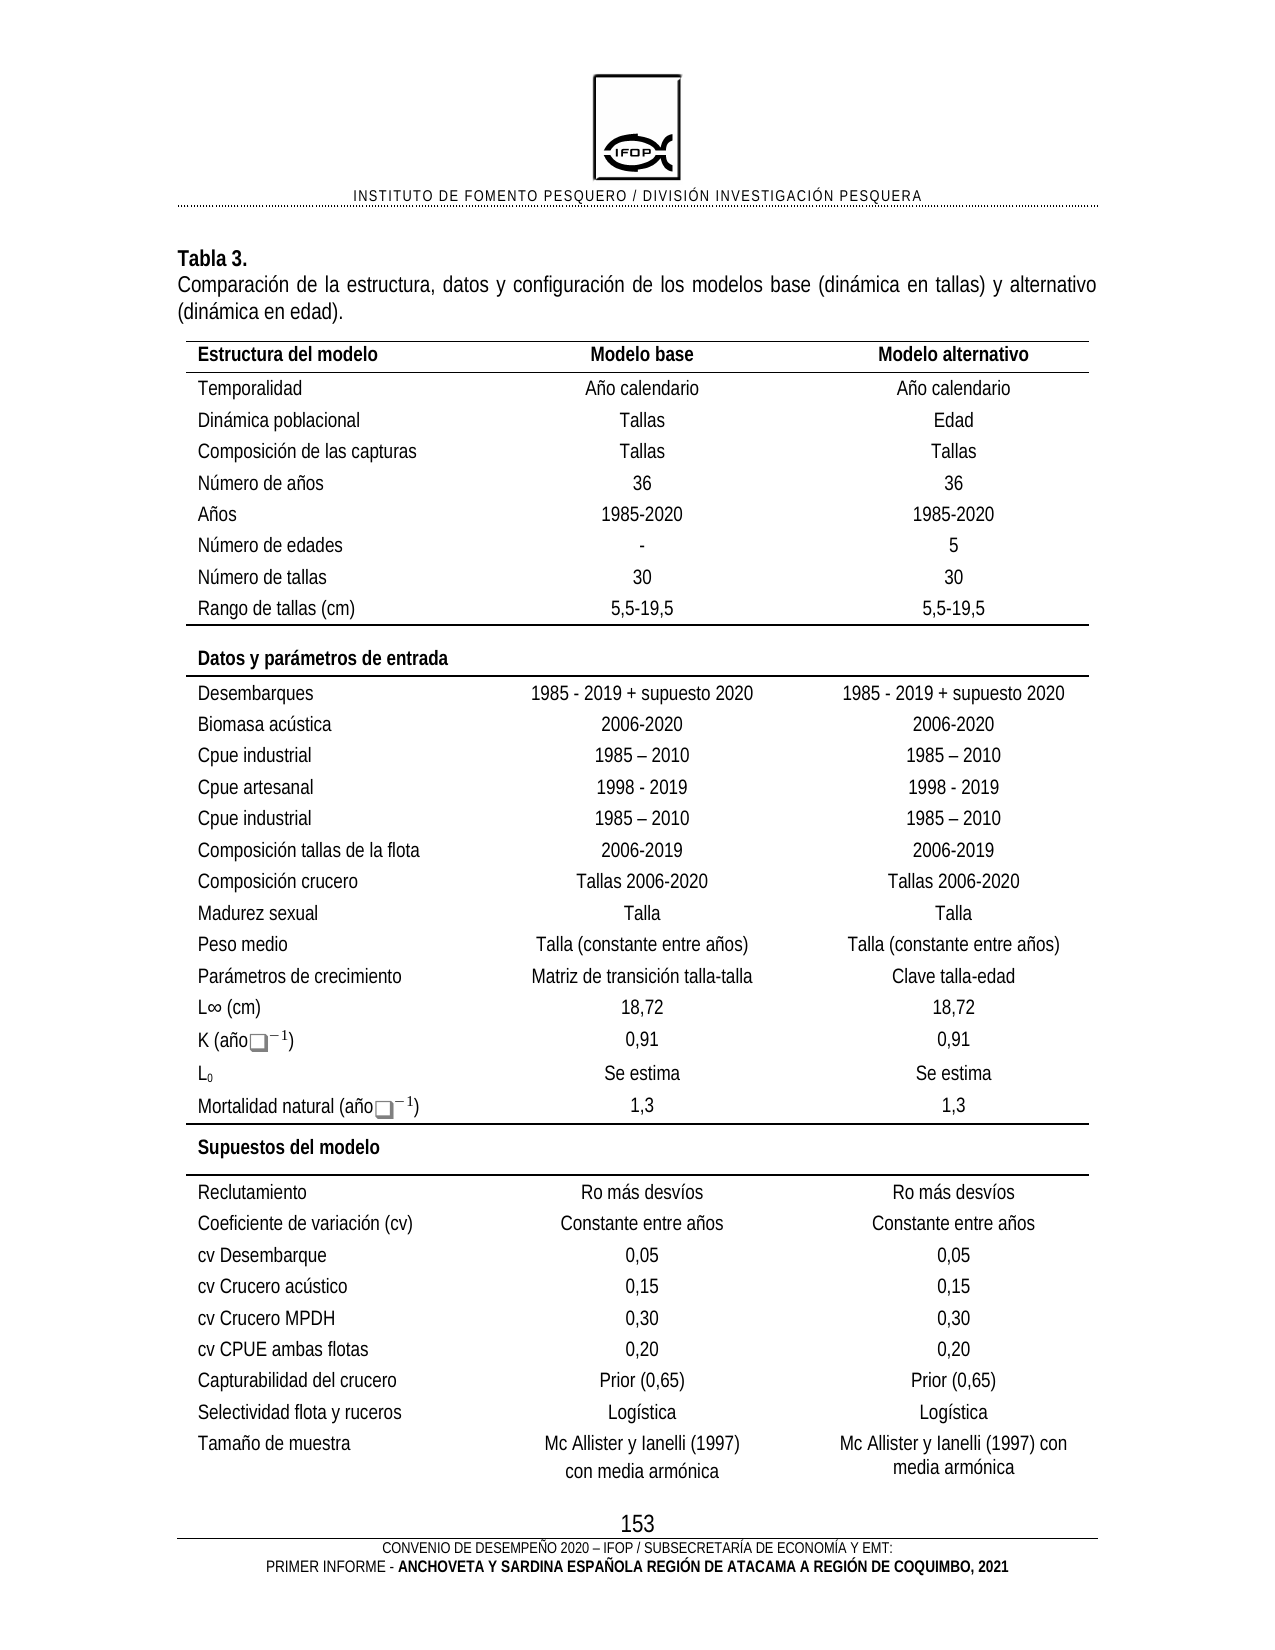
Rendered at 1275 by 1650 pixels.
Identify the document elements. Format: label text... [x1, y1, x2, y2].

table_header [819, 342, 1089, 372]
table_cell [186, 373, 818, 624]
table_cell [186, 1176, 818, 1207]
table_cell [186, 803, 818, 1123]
picture [592, 73, 683, 185]
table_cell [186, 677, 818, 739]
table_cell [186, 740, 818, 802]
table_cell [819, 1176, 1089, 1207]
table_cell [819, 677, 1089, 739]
text Tabla 3. [177, 245, 1098, 271]
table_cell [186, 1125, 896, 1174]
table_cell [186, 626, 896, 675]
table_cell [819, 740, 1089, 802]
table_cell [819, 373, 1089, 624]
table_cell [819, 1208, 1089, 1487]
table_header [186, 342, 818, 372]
text Comparación de la estructura, datos y configuración de los modelos base (dinámica en tallas) y alternativo (dinámica en edad). [177, 271, 1098, 324]
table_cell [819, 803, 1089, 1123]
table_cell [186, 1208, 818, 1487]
